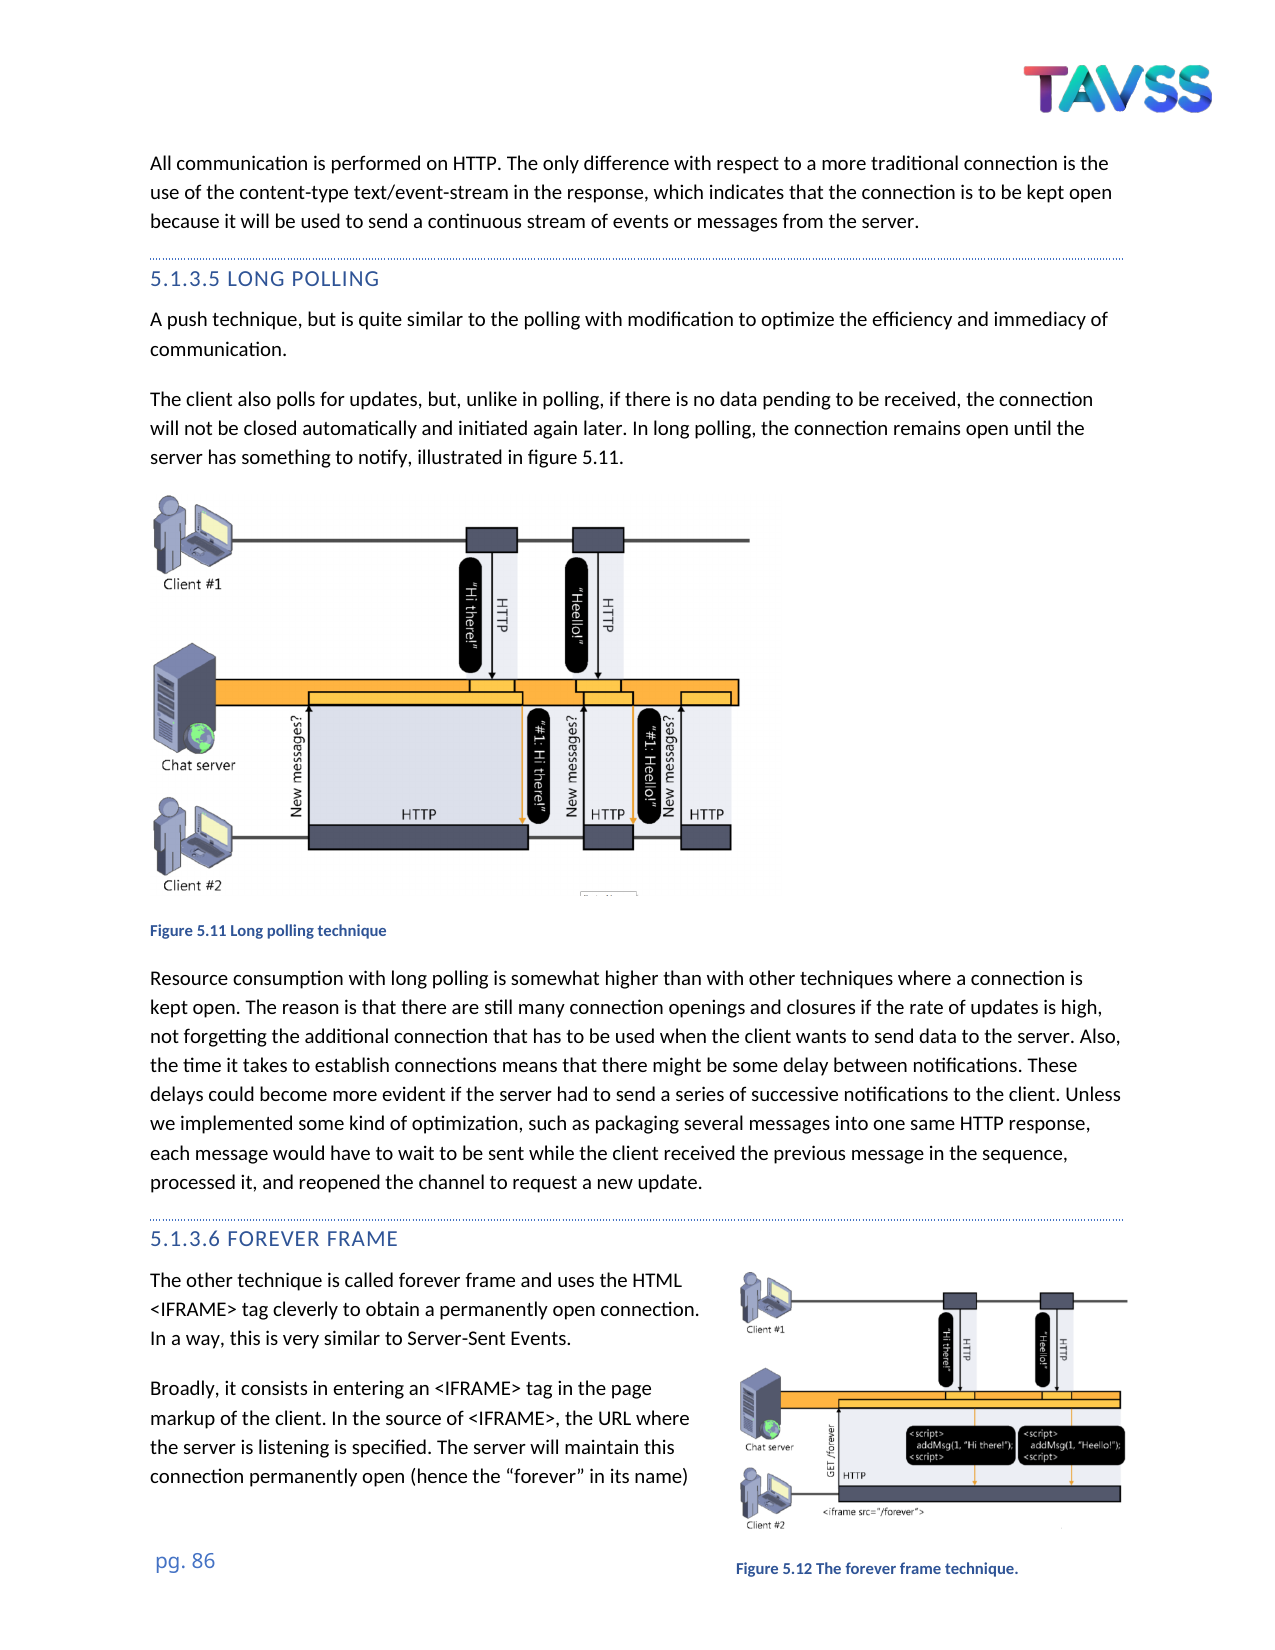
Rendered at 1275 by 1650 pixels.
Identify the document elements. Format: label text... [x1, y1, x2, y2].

text A push technique, but is quite similar to the polling with modification to optimize the efficiency and immediacy of communication. [150, 307, 1125, 361]
subtitle 5.1.3.6 Forever frame [150, 1219, 1125, 1253]
picture [150, 494, 782, 896]
picture [1002, 41, 1236, 135]
text Resource consumption with long polling is somewhat higher than with other techniques where a connection is kept open. The reason is that there are still many connection openings and closures if the rate of updates is high, not forgetting the additional connection that has to be used when the client wants to send data to the server. Also, the time it takes to establish connections means that there might be some delay between notifications. These delays could become more evident if the server had to send a series of successive notifications to the client. Unless we implemented some kind of optimization, such as packaging several messages into one same HTTP response, each message would have to wait to be sent while the client received the previous message in the sequence, processed it, and reopened the channel to request a new update. [150, 965, 1125, 1194]
picture [735, 1267, 1158, 1537]
text All communication is performed on HTTP. The only difference with respect to a more traditional connection is the use of the content-type text/event-stream in the response, which indicates that the connection is to be kept open because it will be used to send a continuous stream of events or messages from the server. [150, 150, 1125, 234]
text The other technique is called forever frame and uses the HTML <IFRAME> tag cleverly to obtain a permanently open connection. In a way, this is very similar to Server-Sent Events. [150, 1267, 735, 1351]
text The client also polls for updates, but, unlike in polling, if there is no data pending to be received, the connection will not be closed automatically and initiated again later. In long polling, the connection remains open until the server has something to notify, illustrated in figure 5.11. [150, 386, 1125, 469]
subtitle 5.1.3.5 Long polling [150, 258, 1125, 292]
text Figure 5.11 Long polling technique [150, 921, 1125, 941]
